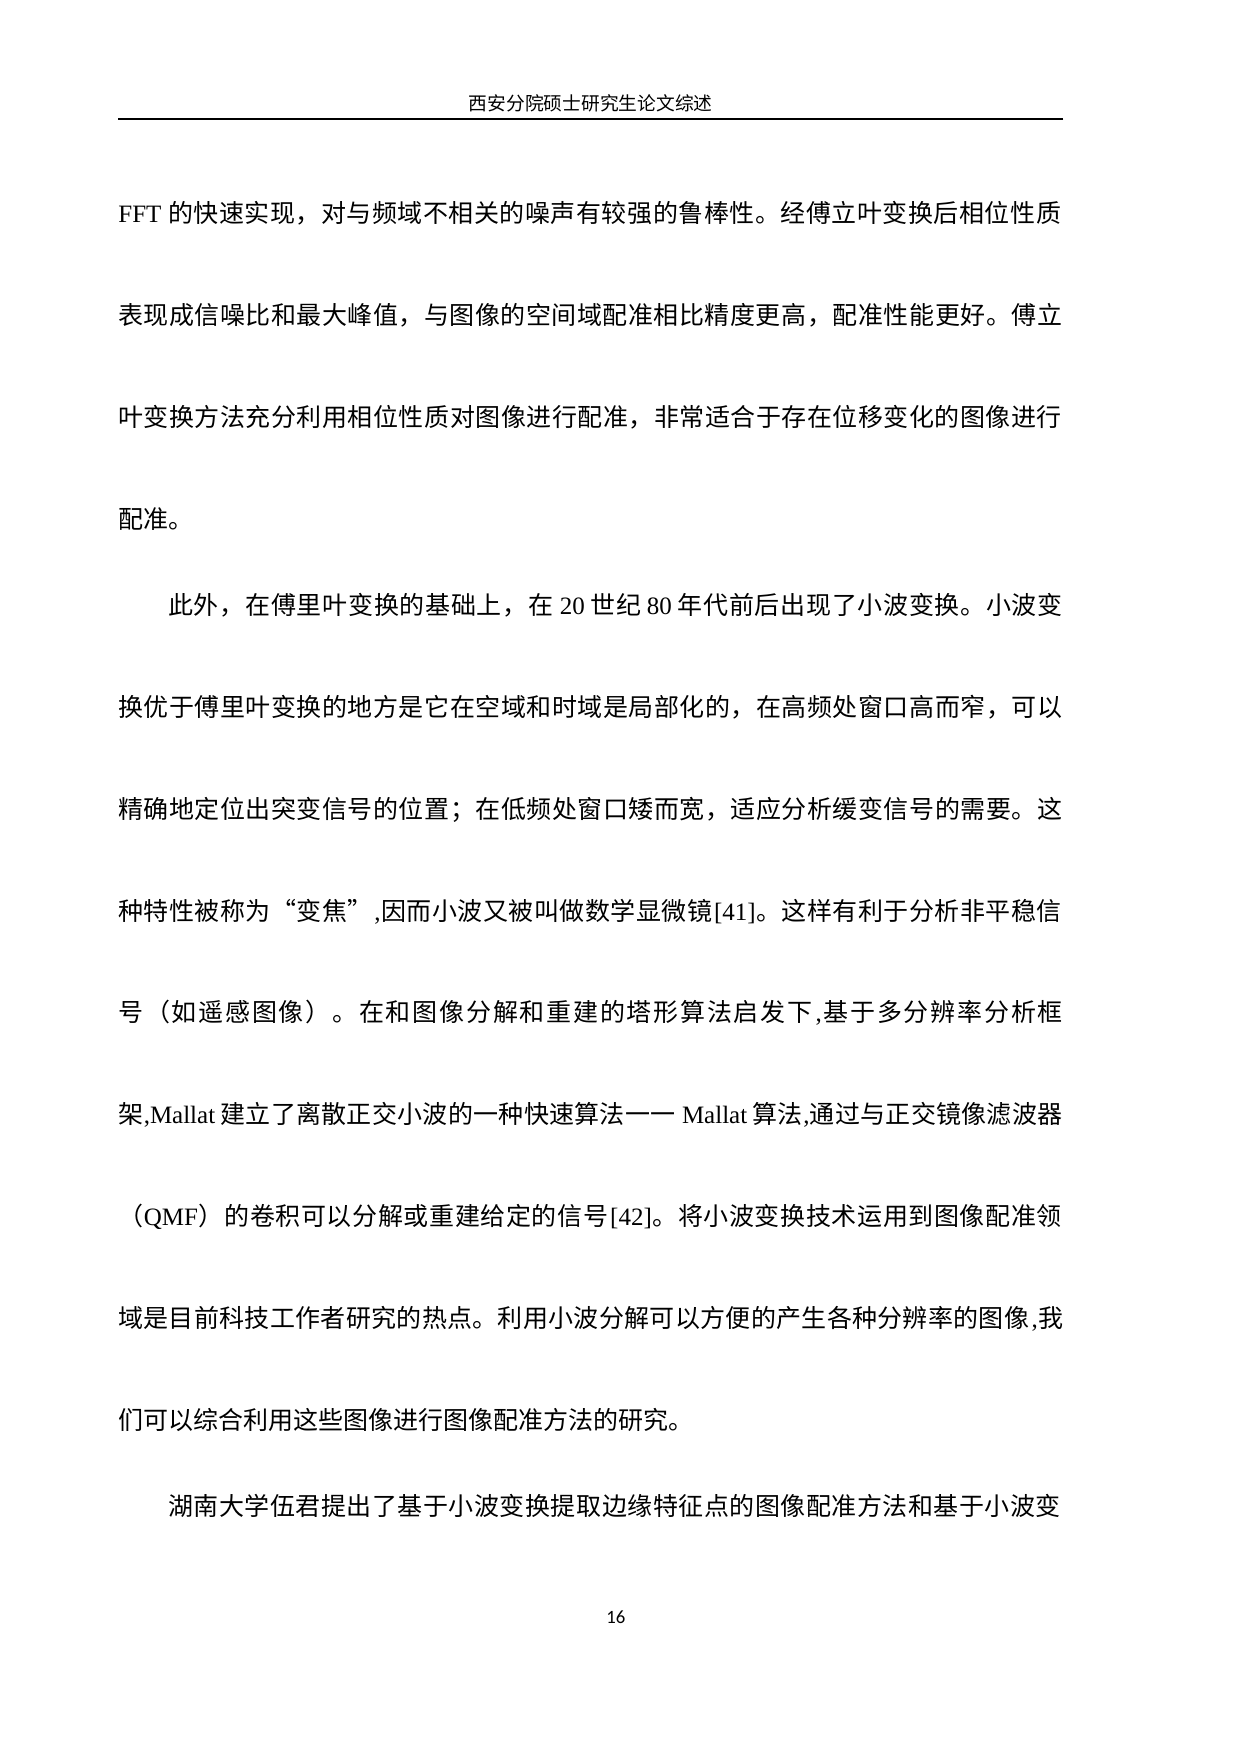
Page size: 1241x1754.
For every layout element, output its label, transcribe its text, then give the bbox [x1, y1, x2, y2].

text 此外，在傅里叶变换的基础上，在20世纪80年代前后出现了小波变换。小波变换优于傅里叶变换的地方是它在空域和时域是局部化的，在高频处窗口高而窄，可以精确地定位出突变信号的位置；在低频处窗口矮而宽，适应分析缓变信号的需要。这种特性被称为“变焦”,因而小波又被叫做数学显微镜[41]。这样有利于分析非平稳信号（如遥感图像）。在和图像分解和重建的塔形算法启发下,基于多分辨率分析框架,Mallat建立了离散正交小波的一种快速算法一一Mallat算法,通过与正交镜像滤波器（QMF）的卷积可以分解或重建给定的信号[42]。将小波变换技术运用到图像配准领域是目前科技工作者研究的热点。利用小波分解可以方便的产生各种分辨率的图像,我们可以综合利用这些图像进行图像配准方法的研究。 [118, 569, 1063, 1452]
text 湖南大学伍君提出了基于小波变换提取边缘特征点的图像配准方法和基于小波变换与互信息测度相结合的图像配准方法[43]。辽宁科技大学的夏召红团队针对传统边缘特征检测的不足,引入了基于小波变换的边缘特征提取方法[44]。 [118, 1471, 1063, 1538]
